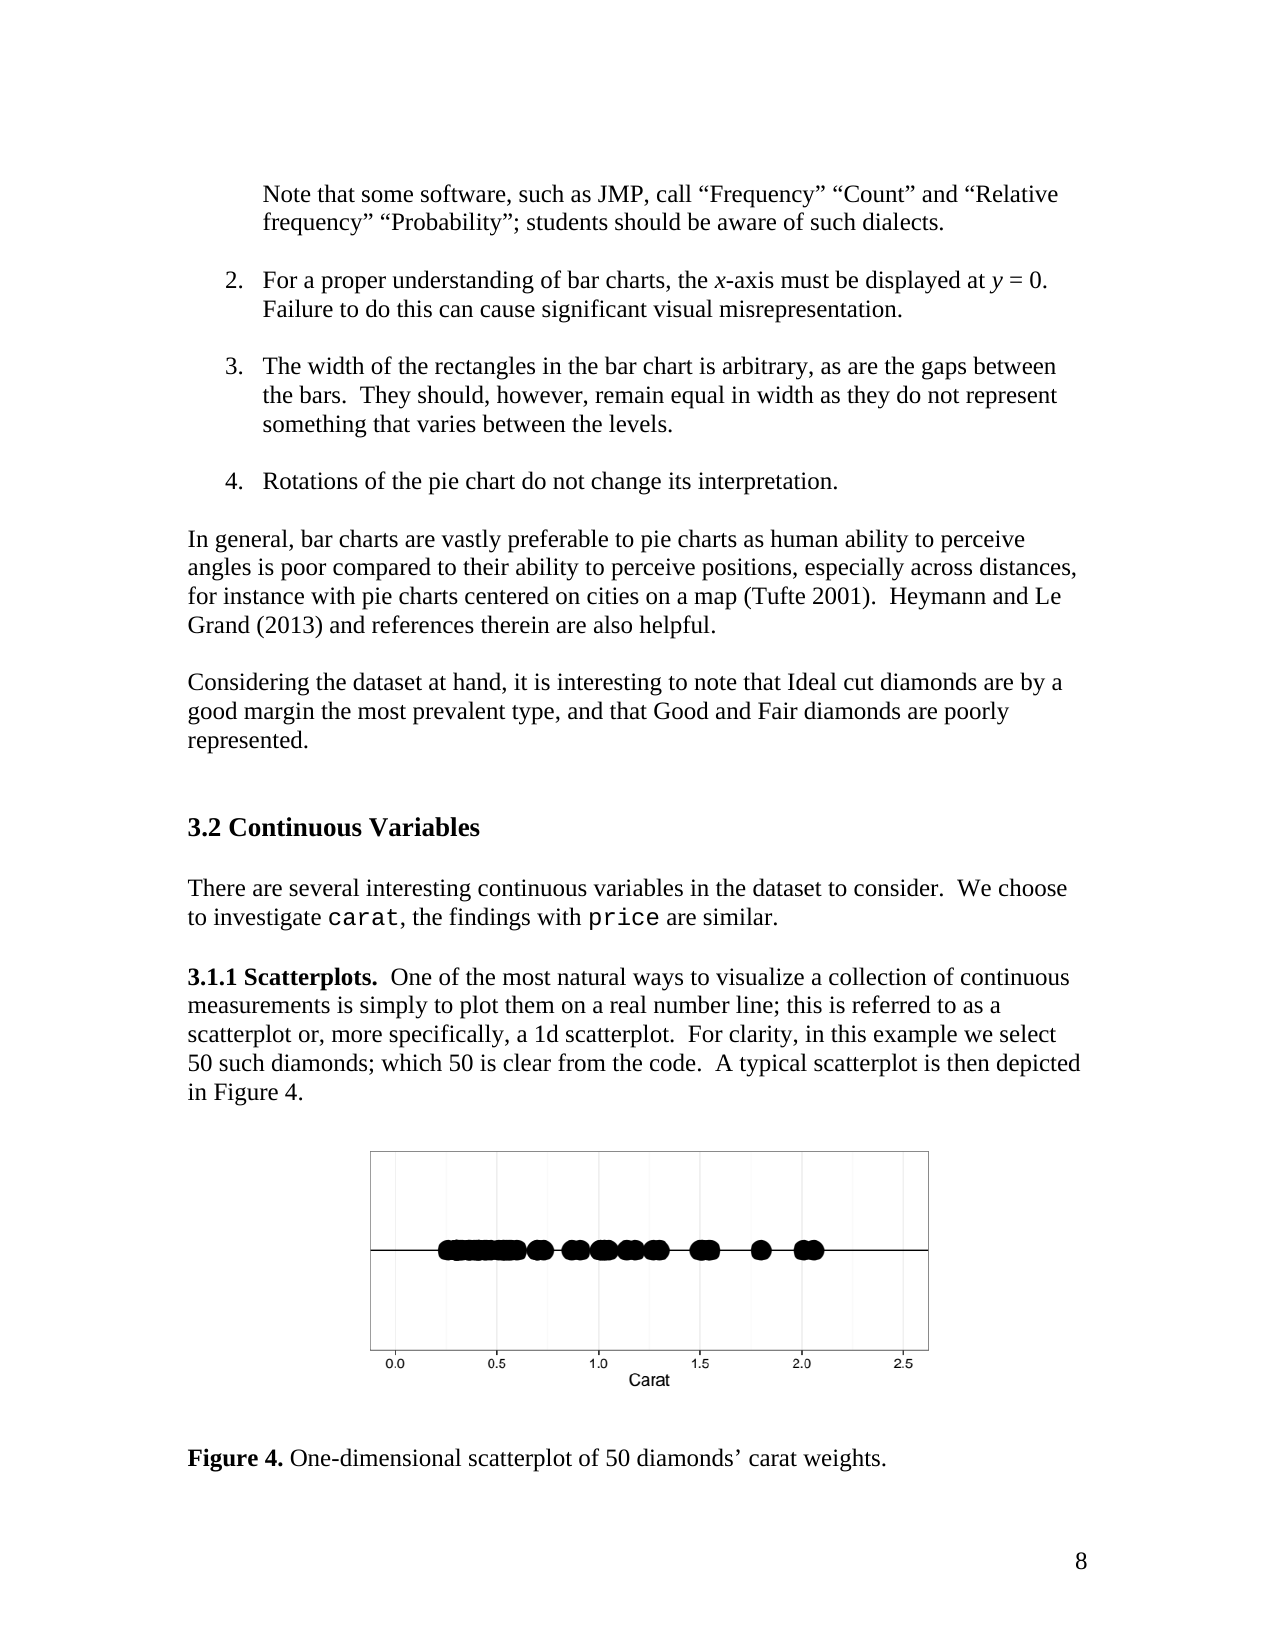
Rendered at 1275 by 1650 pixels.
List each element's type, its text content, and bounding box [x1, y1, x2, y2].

list The width of the rectangles in the bar chart is arbitrary, as are the gaps between the bars. They should, however, remain equal in width as they do not represent something that varies between the levels. [225, 351, 1087, 437]
list Note that some software, such as JMP, call “Frequency” “Count” and “Relative frequency” “Probability”; students should be aware of such dialects. [262, 179, 1087, 236]
text 3.2 Continuous Variables [187, 811, 1087, 842]
text 3.1.1 Scatterplots. One of the most natural ways to visualize a collection of continuous measurements is simply to plot them on a real number line; this is referred to as a scatterplot or, more specifically, a 1d scatterplot. For clarity, in this example we select 50 such diamonds; which 50 is clear from the code. A typical scatterplot is then depicted in Figure 4. [187, 962, 1087, 1105]
text In general, bar charts are vastly preferable to pie charts as human ability to perceive angles is poor compared to their ability to perceive positions, especially across distances, for instance with pie charts centered on cities on a map (Tufte 2001). Heymann and Le Grand (2013) and references therein are also helpful. [187, 524, 1087, 639]
list Rotations of the pie chart do not change its interpretation. [225, 466, 1087, 495]
list For a proper understanding of bar charts, the x-axis must be displayed at y = 0. Failure to do this can cause significant visual misrepresentation. [225, 265, 1087, 322]
text Considering the dataset at hand, it is interesting to note that Ideal cut diamonds are by a good margin the most prevalent type, and that Good and Fair diamonds are poorly represented. [187, 667, 1087, 754]
text There are several interesting continuous variables in the dataset to consider. We choose to investigate carat, the findings with price are similar. [187, 873, 1087, 933]
